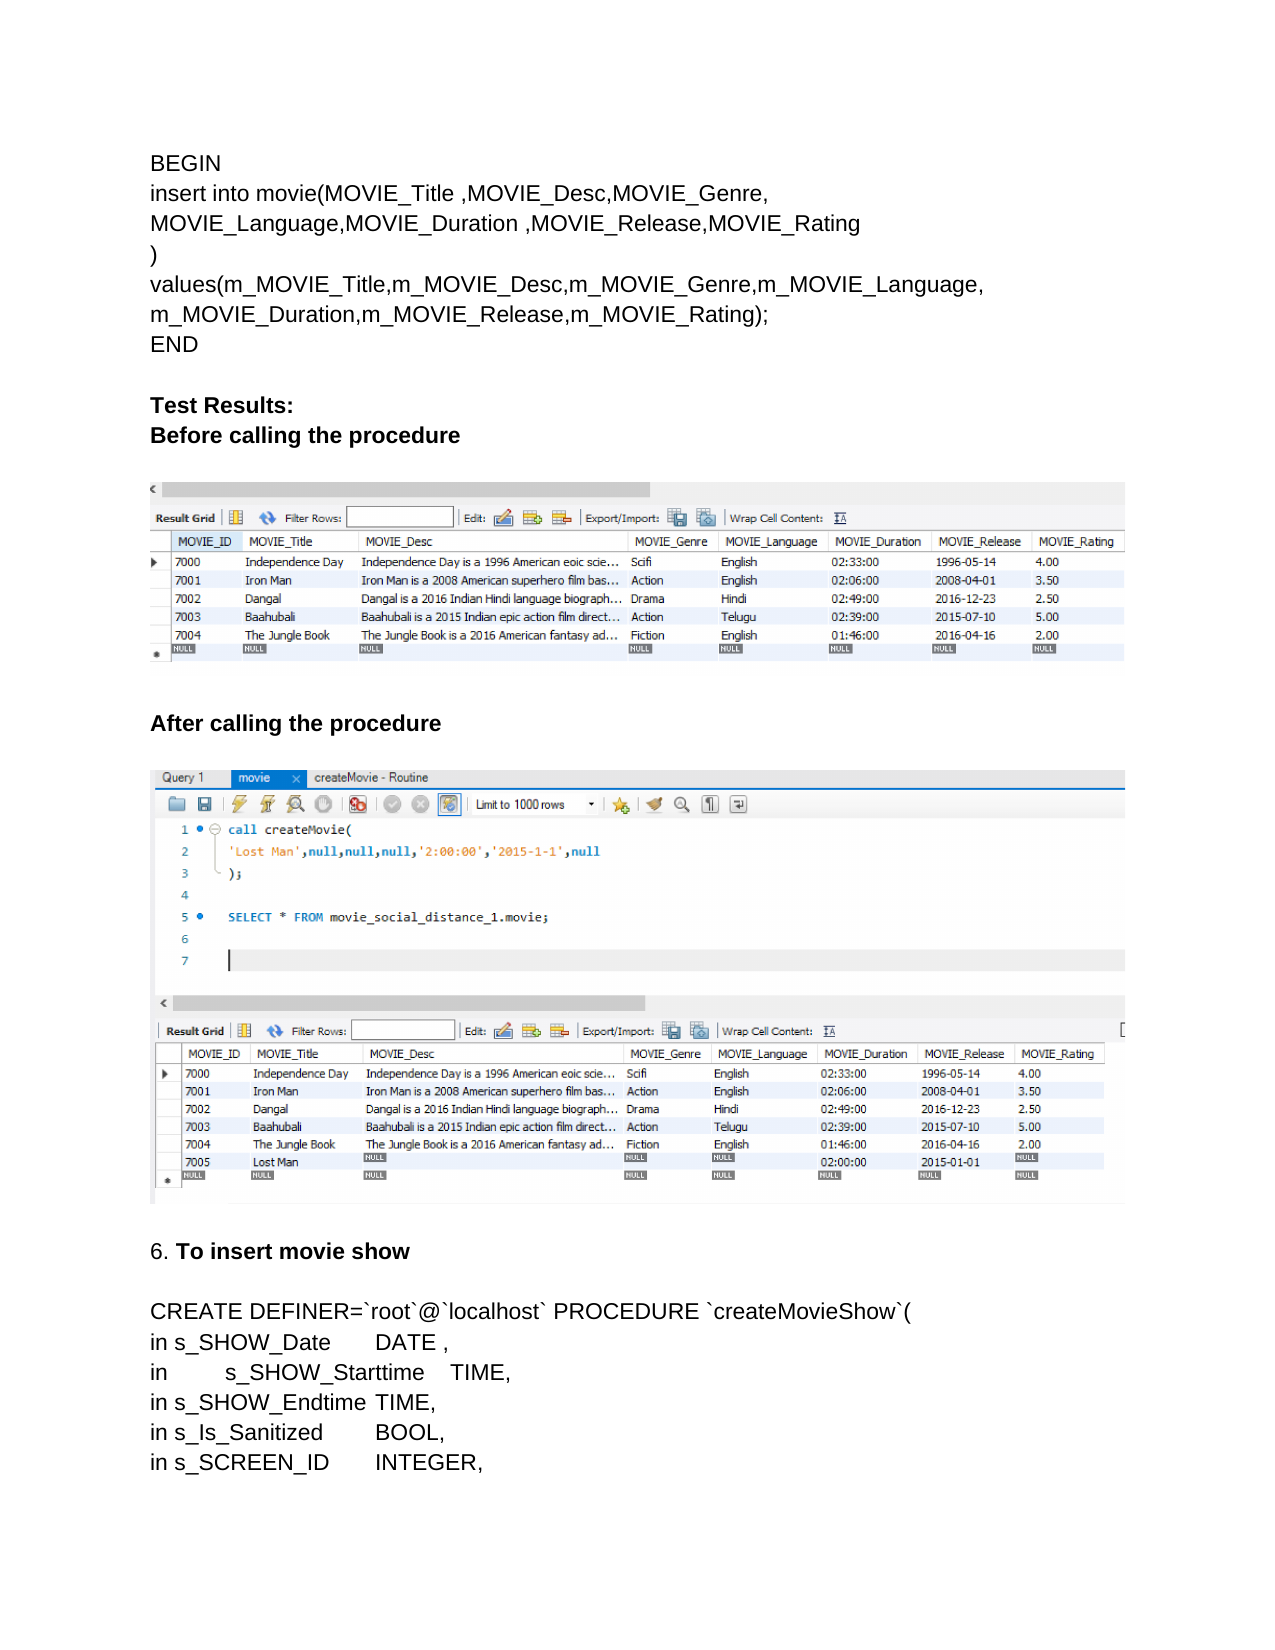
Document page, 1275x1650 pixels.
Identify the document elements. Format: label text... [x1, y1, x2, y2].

text END [150, 331, 1125, 358]
text After calling the procedure [150, 710, 1125, 736]
picture [150, 482, 1125, 676]
text in s_SHOW_Endtime TIME, [150, 1389, 1125, 1415]
text values(m_MOVIE_Title,m_MOVIE_Desc,m_MOVIE_Genre,m_MOVIE_Language, [150, 271, 1125, 297]
text in s_SHOW_Date DATE , [150, 1328, 1125, 1355]
text in s_SCREEN_ID INTEGER, [150, 1449, 1125, 1476]
text ) [150, 241, 1125, 267]
text 6. To insert movie show [150, 1238, 1125, 1264]
text m_MOVIE_Duration,m_MOVIE_Release,m_MOVIE_Rating); [150, 301, 1125, 327]
text CREATE DEFINER=`root`@`localhost` PROCEDURE `createMovieShow`( [150, 1298, 1125, 1325]
text Before calling the procedure [150, 422, 1125, 448]
text in s_SHOW_Starttime TIME, [150, 1359, 1125, 1385]
text Test Results: [150, 392, 1125, 418]
picture [150, 770, 1125, 1204]
text in s_Is_Sanitized BOOL, [150, 1419, 1125, 1446]
text MOVIE_Language,MOVIE_Duration ,MOVIE_Release,MOVIE_Rating [150, 210, 1125, 237]
text insert into movie(MOVIE_Title ,MOVIE_Desc,MOVIE_Genre, [150, 180, 1125, 207]
text BEGIN [150, 150, 1125, 176]
